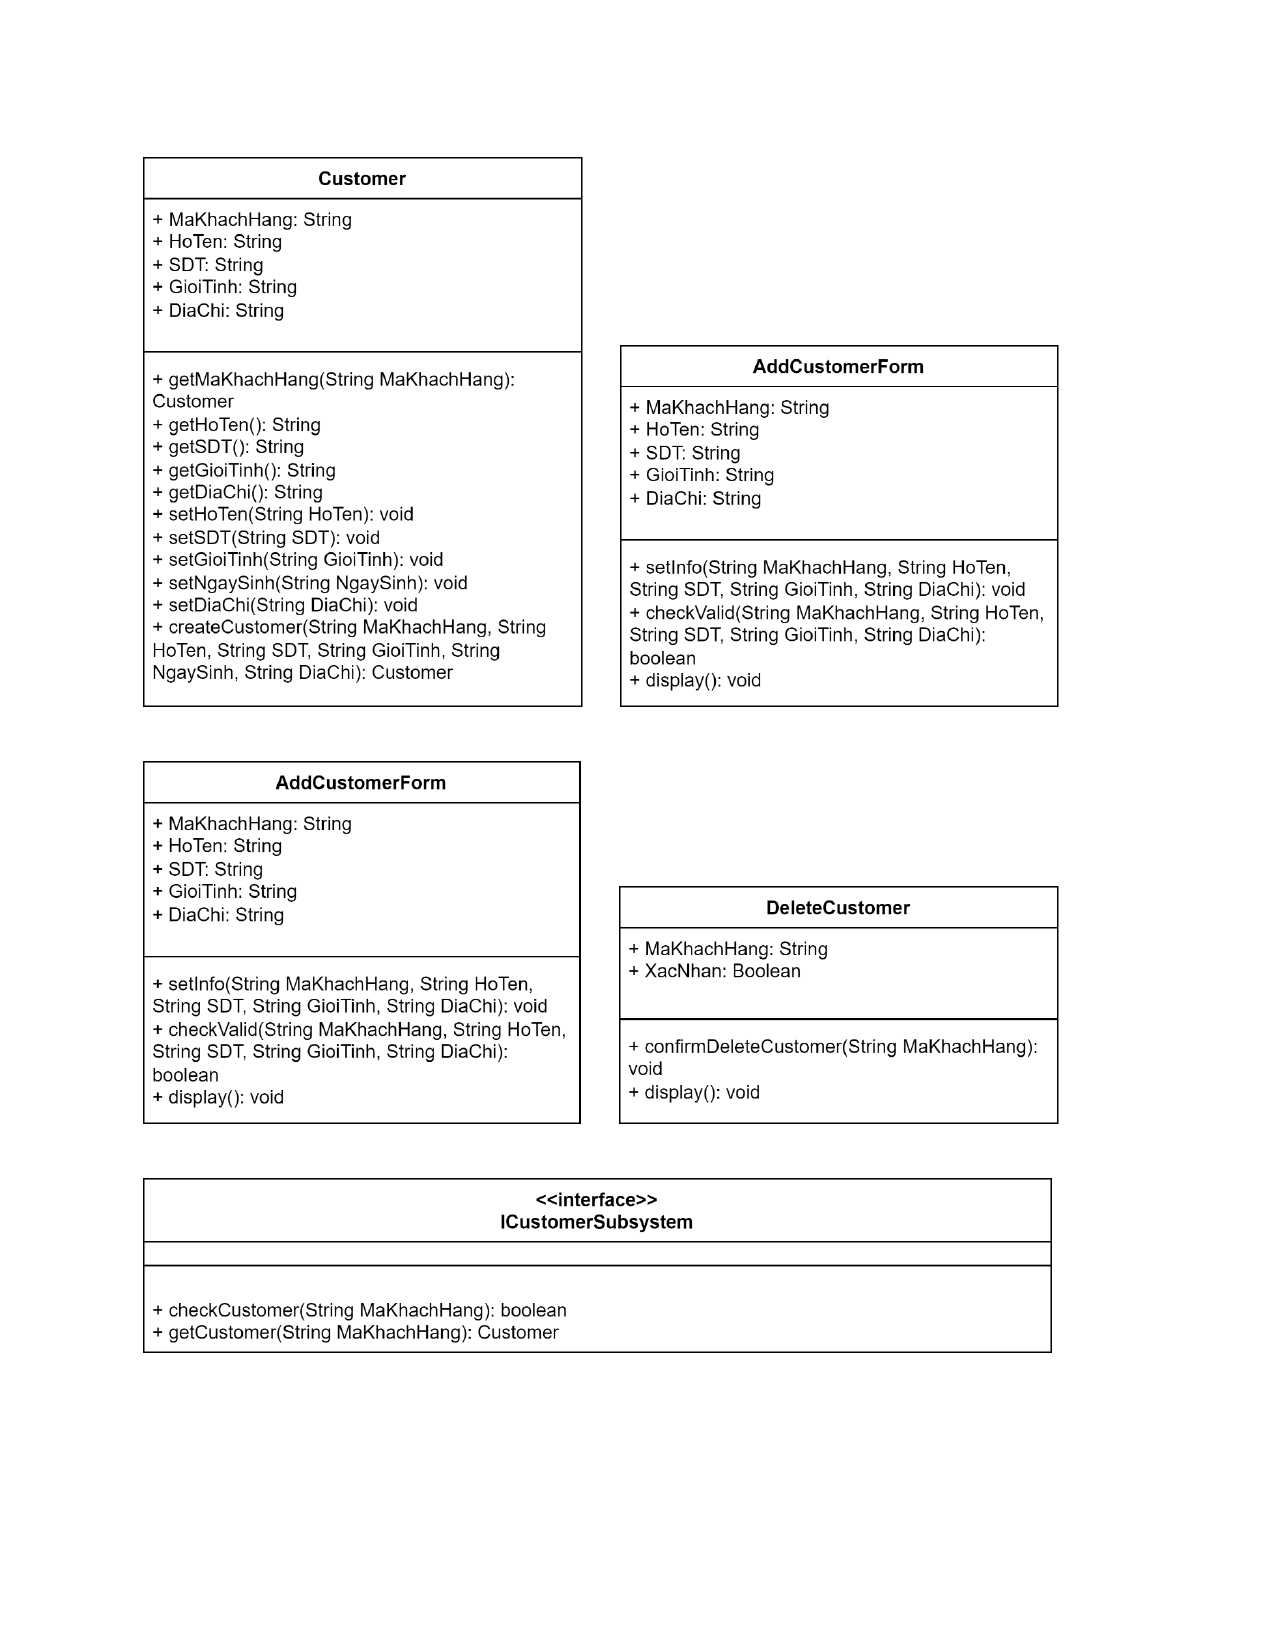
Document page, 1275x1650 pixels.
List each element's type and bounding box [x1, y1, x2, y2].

picture [127, 1162, 1069, 1373]
picture [127, 141, 598, 727]
picture [127, 746, 596, 1144]
picture [603, 871, 1074, 1144]
picture [604, 329, 1074, 727]
